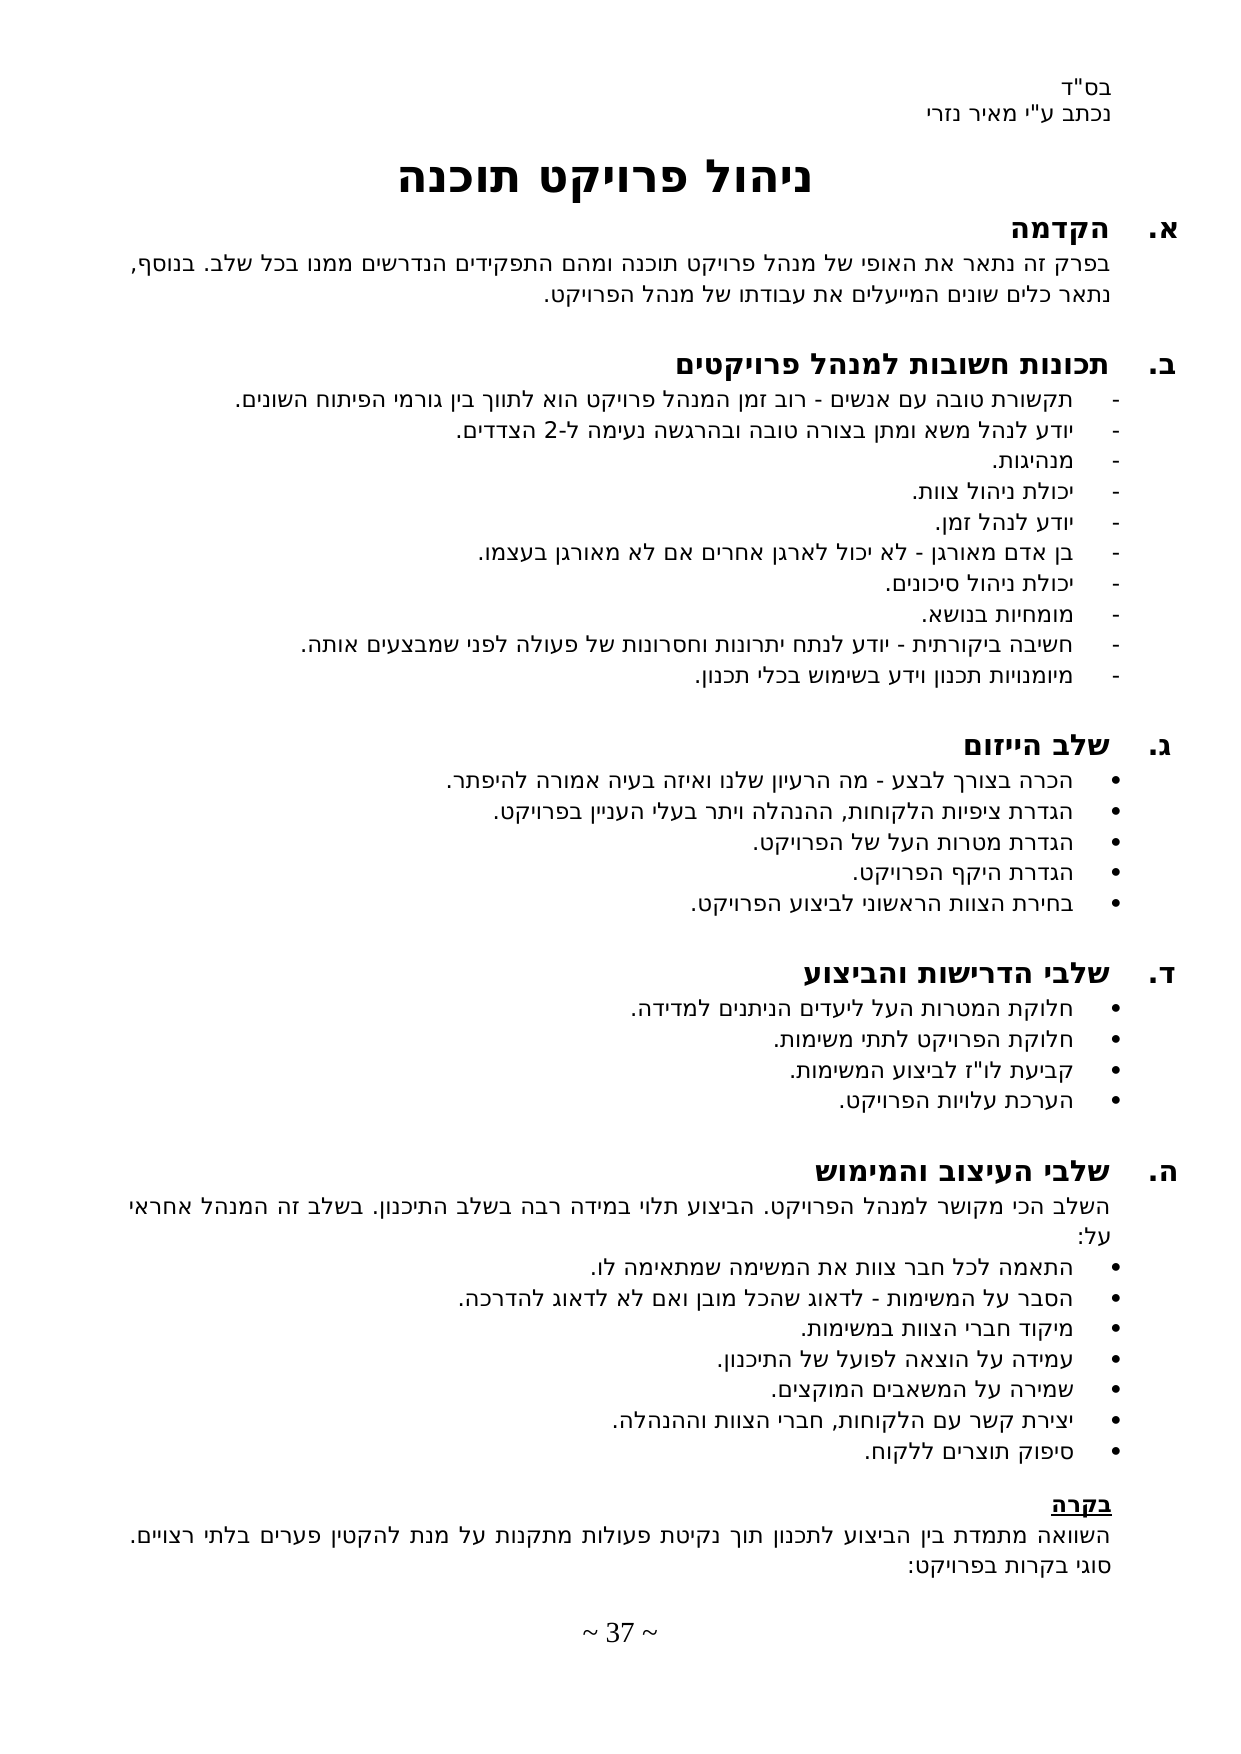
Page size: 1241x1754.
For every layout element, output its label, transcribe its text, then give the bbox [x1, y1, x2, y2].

subtitle שלבי הדרישות והביצוע [128, 957, 1147, 991]
list שמירה על המשאבים המוקצים. [128, 1377, 1112, 1403]
text בפרק זה נתאר את האופי של מנהל פרויקט תוכנה ומהם התפקידים הנדרשים ממנו בכל שלב. בנוסף, נתאר כלים שונים המייעלים את עבודתו של מנהל הפרויקט. [128, 250, 1112, 307]
subtitle תכונות חשובות למנהל פרויקטים [128, 347, 1147, 381]
list עמידה על הוצאה לפועל של התיכנון. [128, 1346, 1112, 1373]
list מיומנויות תכנון וידע בשימוש בכלי תכנון. [128, 662, 1112, 689]
list חשיבה ביקורתית - יודע לנתח יתרונות וחסרונות של פעולה לפני שמבצעים אותה. [128, 631, 1112, 658]
list קביעת לו"ז לביצוע המשימות. [128, 1057, 1112, 1083]
list בן אדם מאורגן - לא יכול לארגן אחרים אם לא מאורגן בעצמו. [128, 539, 1112, 566]
subtitle בקרה [128, 1491, 1112, 1518]
list תקשורת טובה עם אנשים - רוב זמן המנהל פרויקט הוא לתווך בין גורמי הפיתוח השונים. [128, 386, 1112, 413]
subtitle שלבי העיצוב והמימוש [128, 1154, 1147, 1188]
list יודע לנהל משא ומתן בצורה טובה ובהרגשה נעימה ל-2 הצדדים. [128, 417, 1112, 444]
list התאמה לכל חבר צוות את המשימה שמתאימה לו. [128, 1254, 1112, 1281]
list בחירת הצוות הראשוני לביצוע הפרויקט. [128, 890, 1112, 917]
list הגדרת היקף הפרויקט. [128, 859, 1112, 886]
subtitle הקדמה [128, 211, 1147, 245]
list הסבר על המשימות - לדאוג שהכל מובן ואם לא לדאוג להדרכה. [128, 1285, 1112, 1311]
text השוואה מתמדת בין הביצוע לתכנון תוך נקיטת פעולות מתקנות על מנת להקטין פערים בלתי רצויים. סוגי בקרות בפרויקט: [128, 1522, 1112, 1579]
list חלוקת המטרות העל ליעדים הניתנים למדידה. [128, 996, 1112, 1022]
list מיקוד חברי הצוות במשימות. [128, 1315, 1112, 1342]
list הערכת עלויות הפרויקט. [128, 1087, 1112, 1114]
list יצירת קשר עם הלקוחות, חברי הצוות וההנהלה. [128, 1407, 1112, 1434]
list יודע לנהל זמן. [128, 509, 1112, 536]
text השלב הכי מקושר למנהל הפרויקט. הביצוע תלוי במידה רבה בשלב התיכנון. בשלב זה המנהל אחראי על: [128, 1193, 1112, 1250]
list יכולת ניהול סיכונים. [128, 570, 1112, 597]
subtitle שלב הייזום [128, 728, 1147, 762]
list הגדרת מטרות העל של הפרויקט. [128, 829, 1112, 855]
list סיפוק תוצרים ללקוח. [128, 1438, 1112, 1464]
list מומחיות בנושא. [128, 601, 1112, 627]
list הכרה בצורך לבצע - מה הרעיון שלנו ואיזה בעיה אמורה להיפתר. [128, 767, 1112, 794]
list הגדרת ציפיות הלקוחות, ההנהלה ויתר בעלי העניין בפרויקט. [128, 798, 1112, 825]
list מנהיגות. [128, 448, 1112, 474]
list יכולת ניהול צוות. [128, 478, 1112, 505]
list חלוקת הפרויקט לתתי משימות. [128, 1026, 1112, 1053]
subtitle ניהול פרויקט תוכנה [128, 150, 1082, 203]
